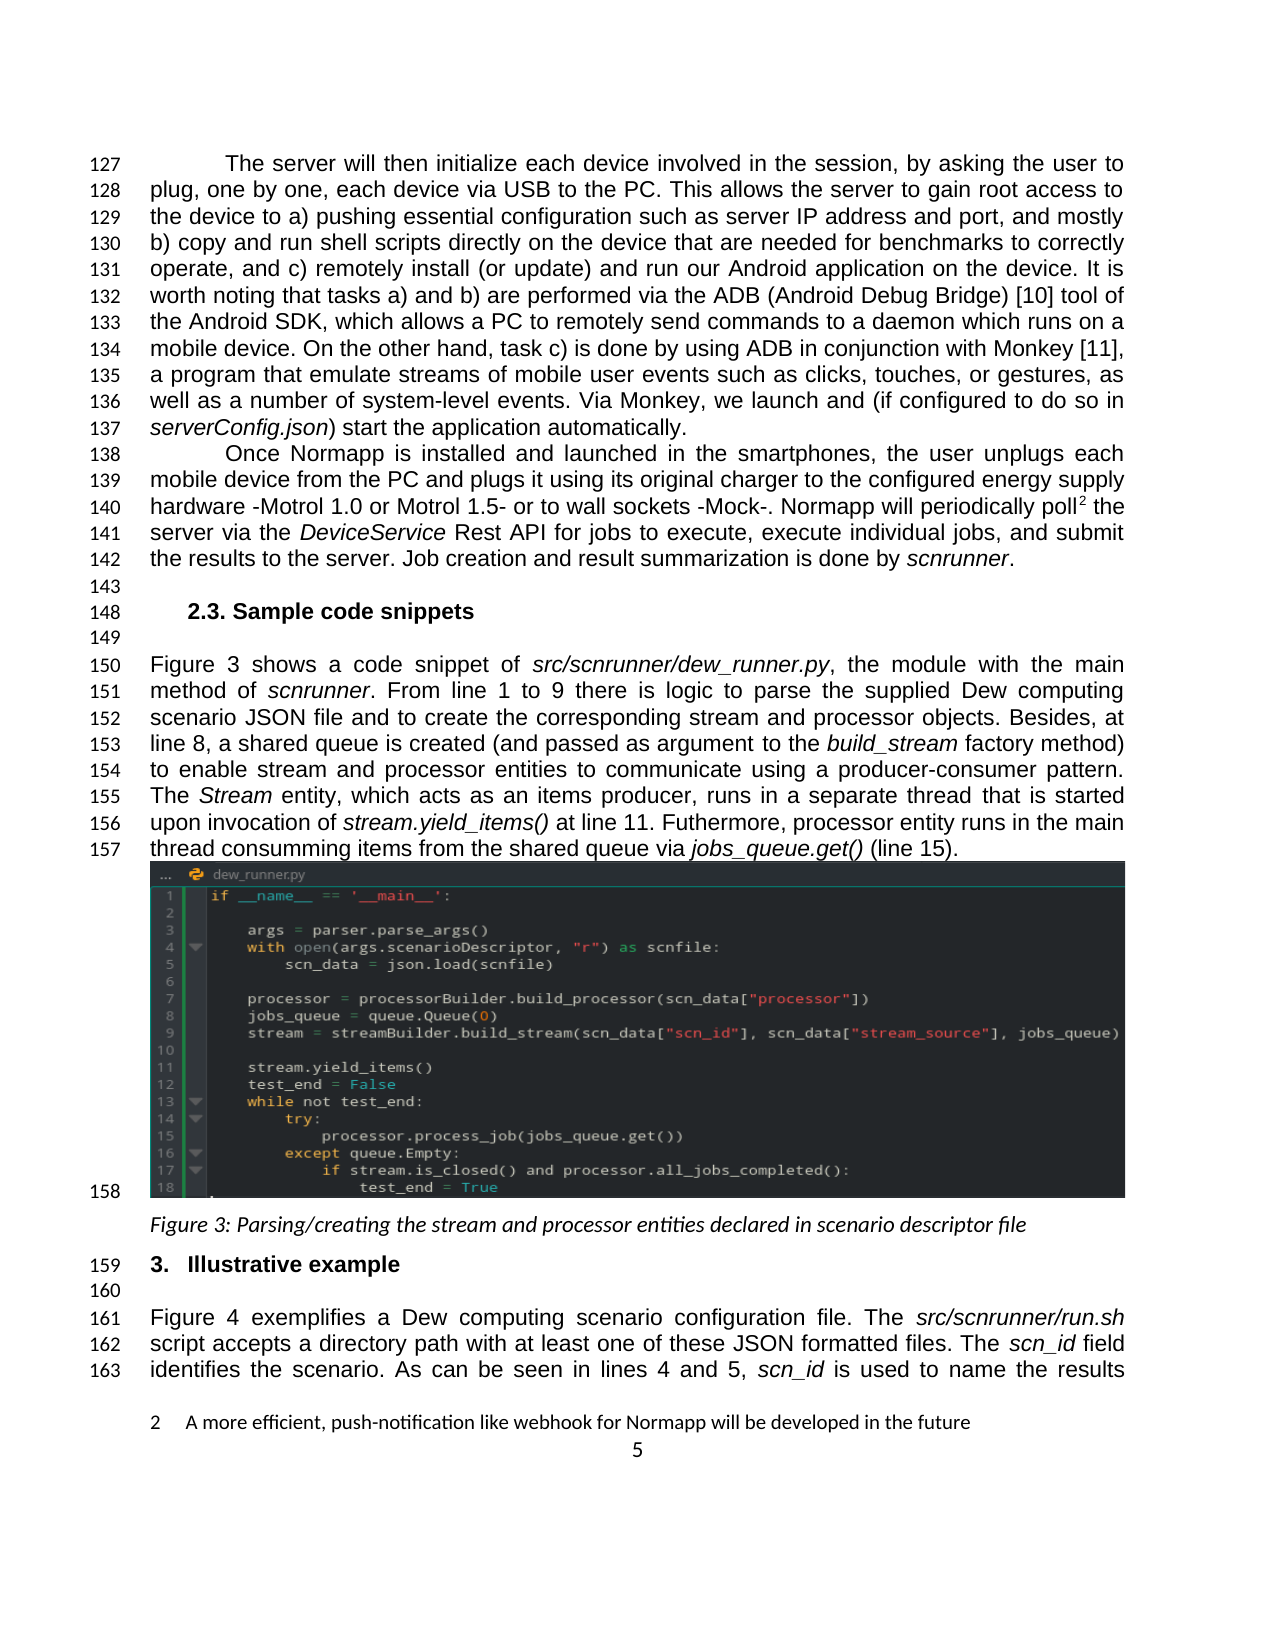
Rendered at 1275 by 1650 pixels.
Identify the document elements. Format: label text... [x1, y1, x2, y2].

text The server will then initialize each device involved in the session, by asking the user to plug, one by one, each device via USB to the PC. This allows the server to gain root access to the device to a) pushing essential configuration such as server IP address and port, and mostly b) copy and run shell scripts directly on the device that are needed for benchmarks to correctly operate, and c) remotely install (or update) and run our Android application on the device. It is worth noting that tasks a) and b) are performed via the ADB (Android Debug Bridge) [10] tool of the Android SDK, which allows a PC to remotely send commands to a daemon which runs on a mobile device. On the other hand, task c) is done by using ADB in conjunction with Monkey [11], a program that emulate streams of mobile user events such as clicks, touches, or gestures, as well as a number of system-level events. Via Monkey, we launch and (if configured to do so in serverConfig.json) start the application automatically. [150, 150, 1125, 440]
text Figure 3: Parsing/creating the stream and processor entities declared in scenario descriptor file [150, 1211, 1125, 1238]
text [150, 1304, 1125, 1383]
subtitle Sample code snippets [187, 598, 1125, 624]
subtitle Illustrative example [150, 1251, 1125, 1277]
picture [150, 861, 1125, 1198]
text Once Normapp is installed and launched in the smartphones, the user unplugs each mobile device from the PC and plugs it using its original charger to the configured energy supply hardware -Motrol 1.0 or Motrol 1.5- or to wall sockets -Mock-. Normapp will periodically poll the server via the DeviceService Rest API for jobs to execute, execute individual jobs, and submit the results to the server. Job creation and result summarization is done by scnrunner. [150, 440, 1125, 572]
text Figure 3 shows a code snippet of src/scnrunner/dew_runner.py, the module with the main method of scnrunner. From line 1 to 9 there is logic to parse the supplied Dew computing scenario JSON file and to create the corresponding stream and processor objects. Besides, at line 8, a shared queue is created (and passed as argument to the build_stream factory method) to enable stream and processor entities to communicate using a producer-consumer pattern. The Stream entity, which acts as an items producer, runs in a separate thread that is started upon invocation of stream.yield_items() at line 11. Futhermore, processor entity runs in the main thread consumming items from the shared queue via jobs_queue.get() (line 15). [150, 651, 1125, 861]
